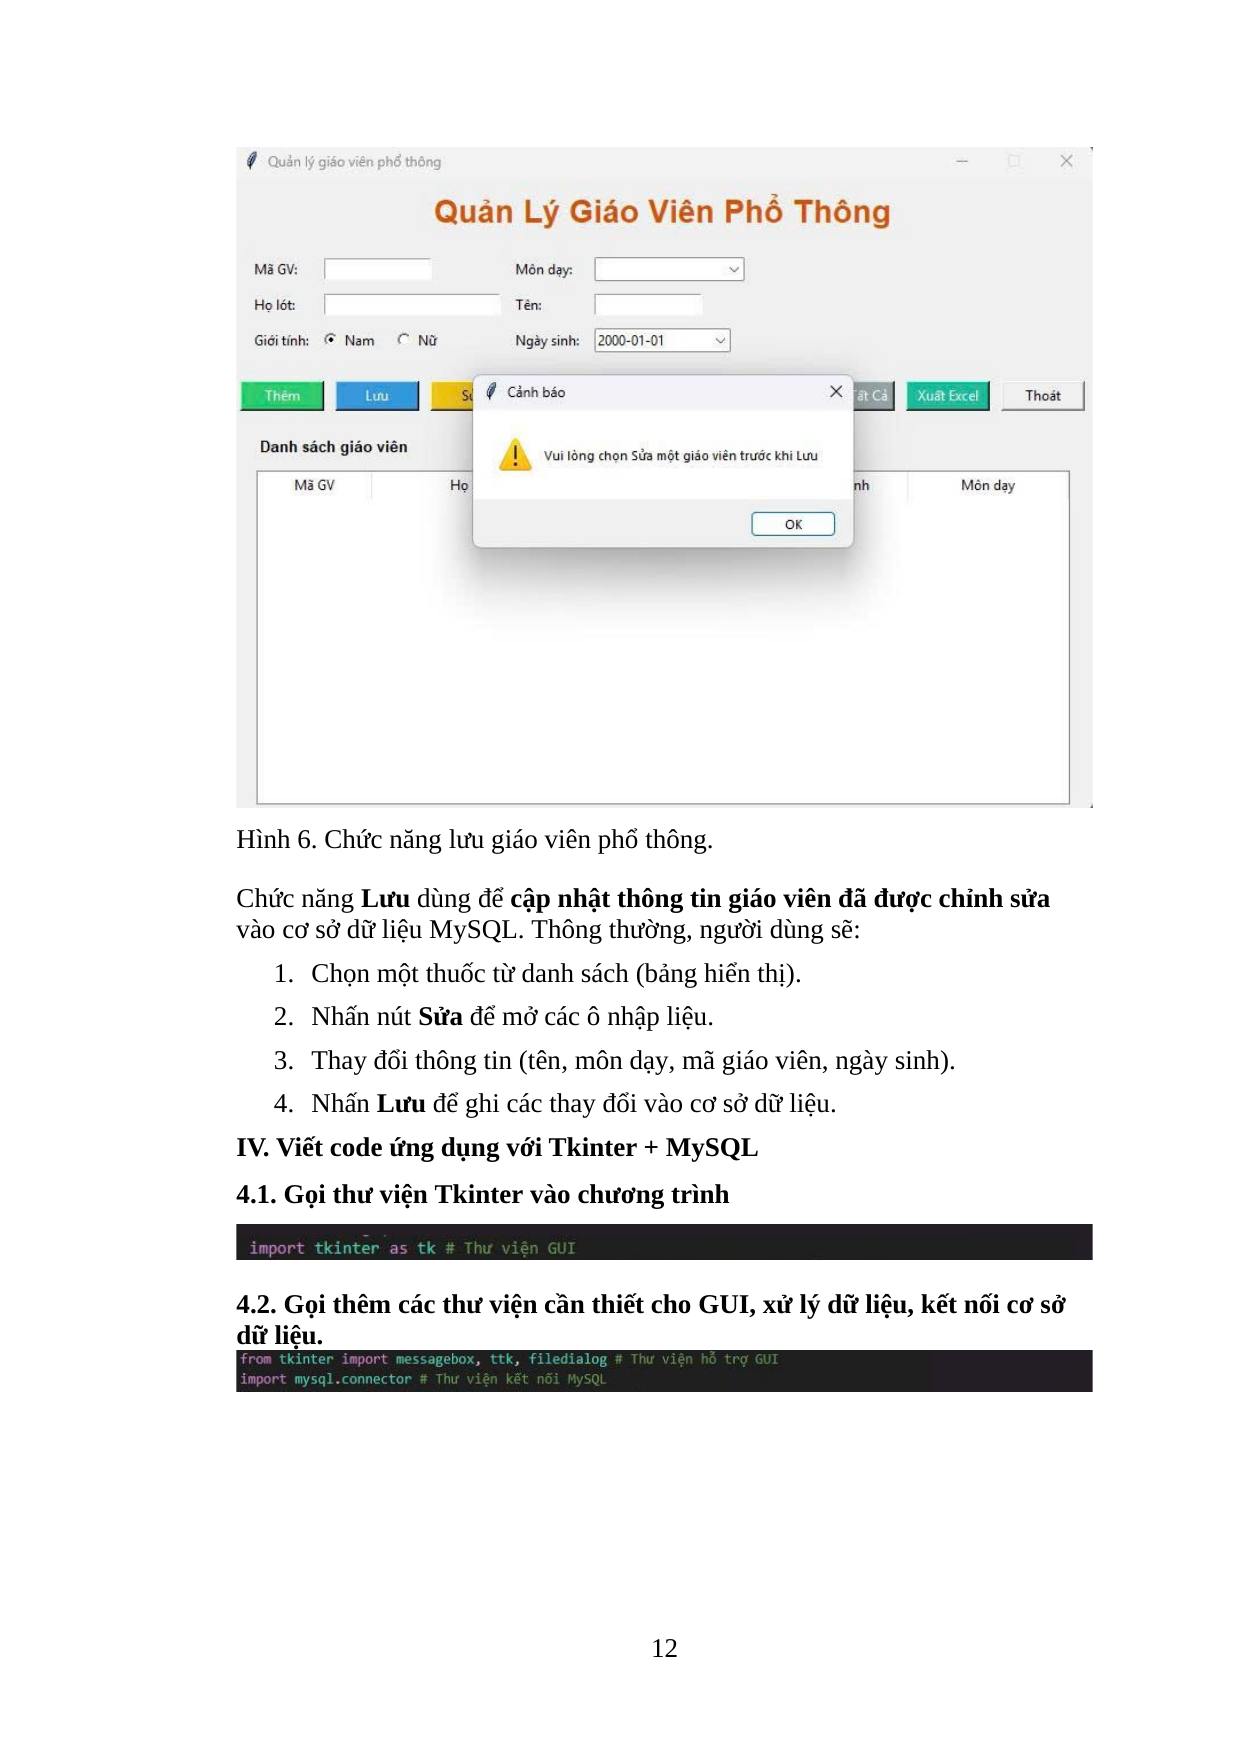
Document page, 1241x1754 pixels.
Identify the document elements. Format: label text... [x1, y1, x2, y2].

picture [236, 1224, 1093, 1260]
text 4.1. Gọi thư viện Tkinter vào chương trình [236, 1178, 1092, 1209]
list Nhấn nút Sửa để mở các ô nhập liệu. [274, 1000, 1092, 1031]
subtitle 4.2. Gọi thêm các thư viện cần thiết cho GUI, xử lý dữ liệu, kết nối cơ sở dữ liệu. [236, 1288, 1092, 1350]
text Chức năng Lưu dùng để cập nhật thông tin giáo viên đã được chỉnh sửa vào cơ sở dữ liệu MySQL. Thông thường, người dùng sẽ: [236, 882, 1092, 944]
subtitle IV. Viết code ứng dụng với Tkinter + MySQL [236, 1131, 1092, 1162]
list Chọn một thuốc từ danh sách (bảng hiển thị). [274, 957, 1092, 988]
picture [236, 147, 1093, 808]
picture [236, 1350, 1093, 1392]
list Nhấn Lưu để ghi các thay đổi vào cơ sở dữ liệu. [274, 1088, 1092, 1119]
text Hình 6. Chức năng lưu giáo viên phổ thông. [236, 823, 1092, 854]
list Thay đổi thông tin (tên, môn dạy, mã giáo viên, ngày sinh). [274, 1044, 1092, 1075]
